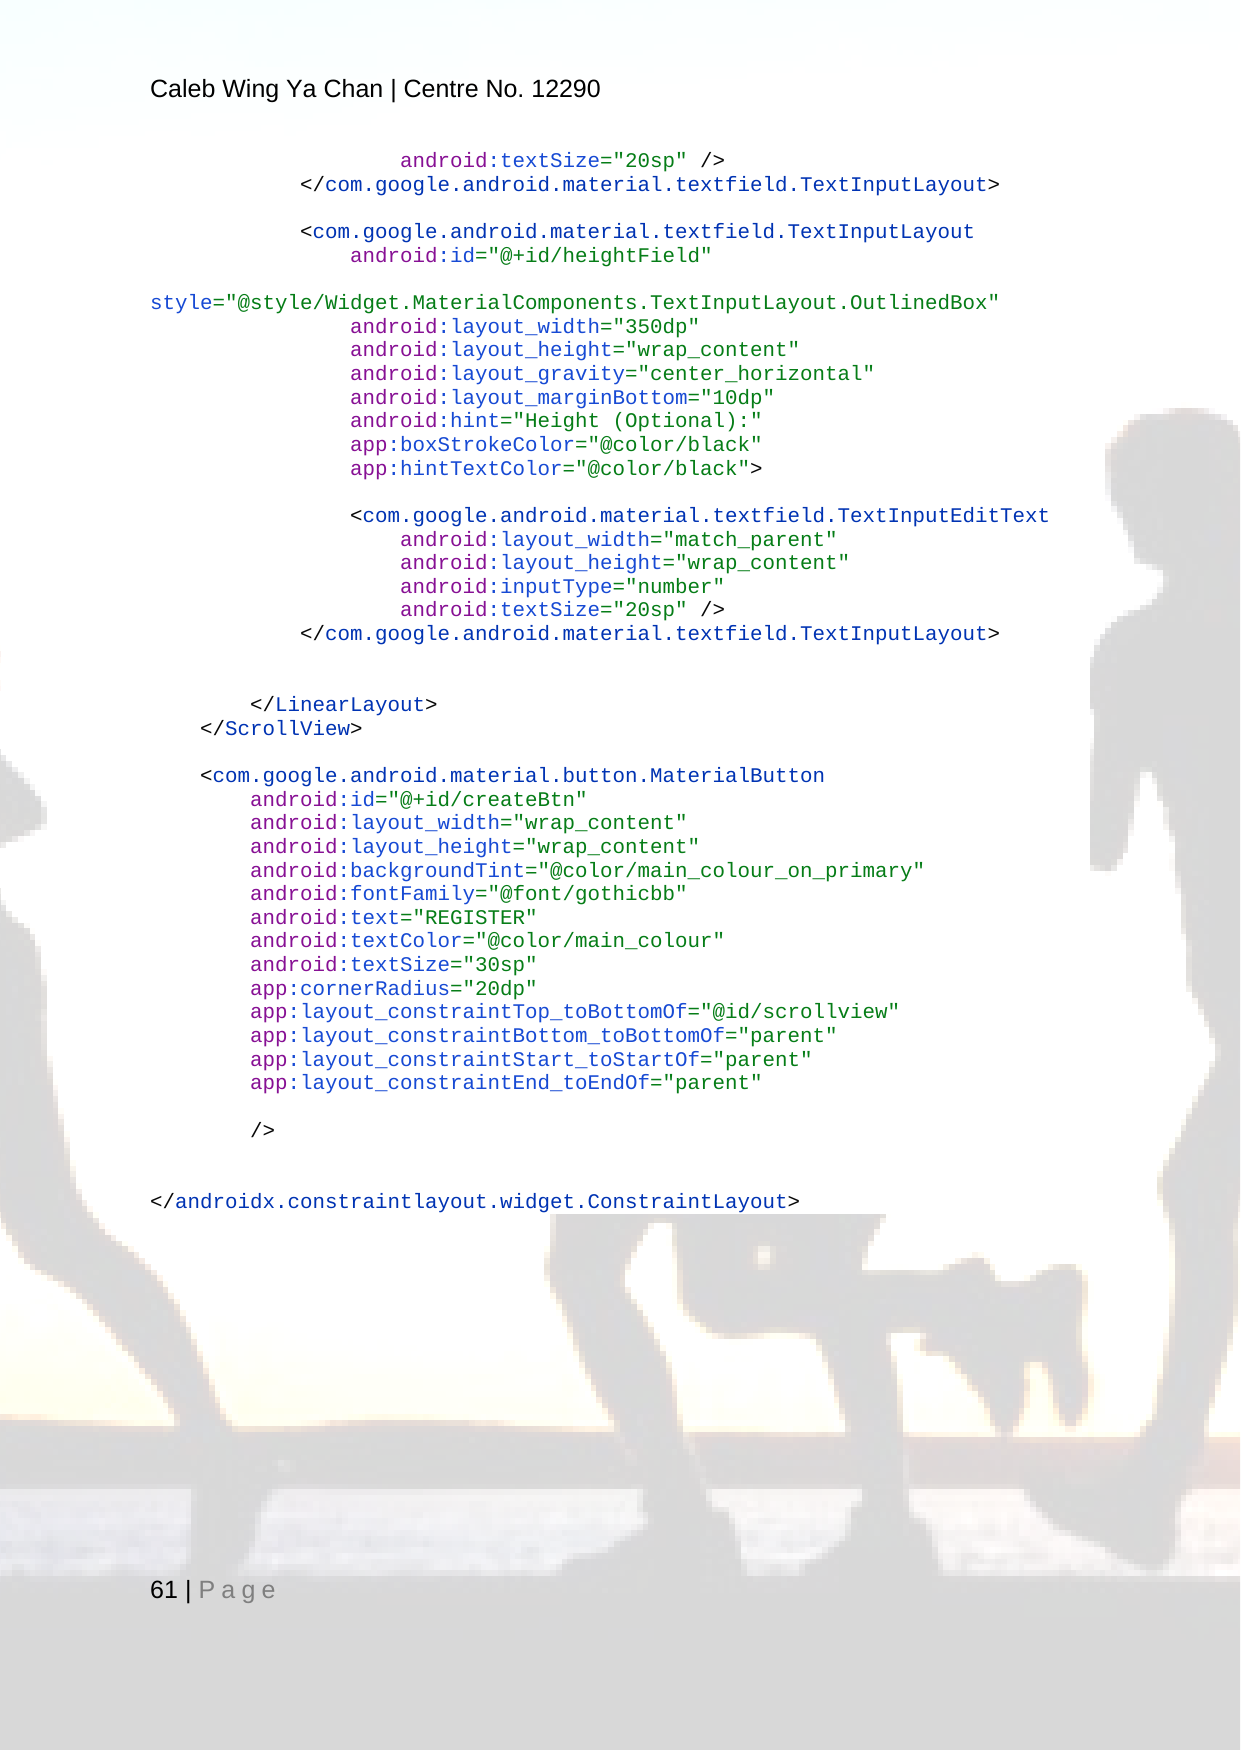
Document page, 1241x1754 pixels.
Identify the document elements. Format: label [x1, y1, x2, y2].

text [150, 150, 1090, 1214]
